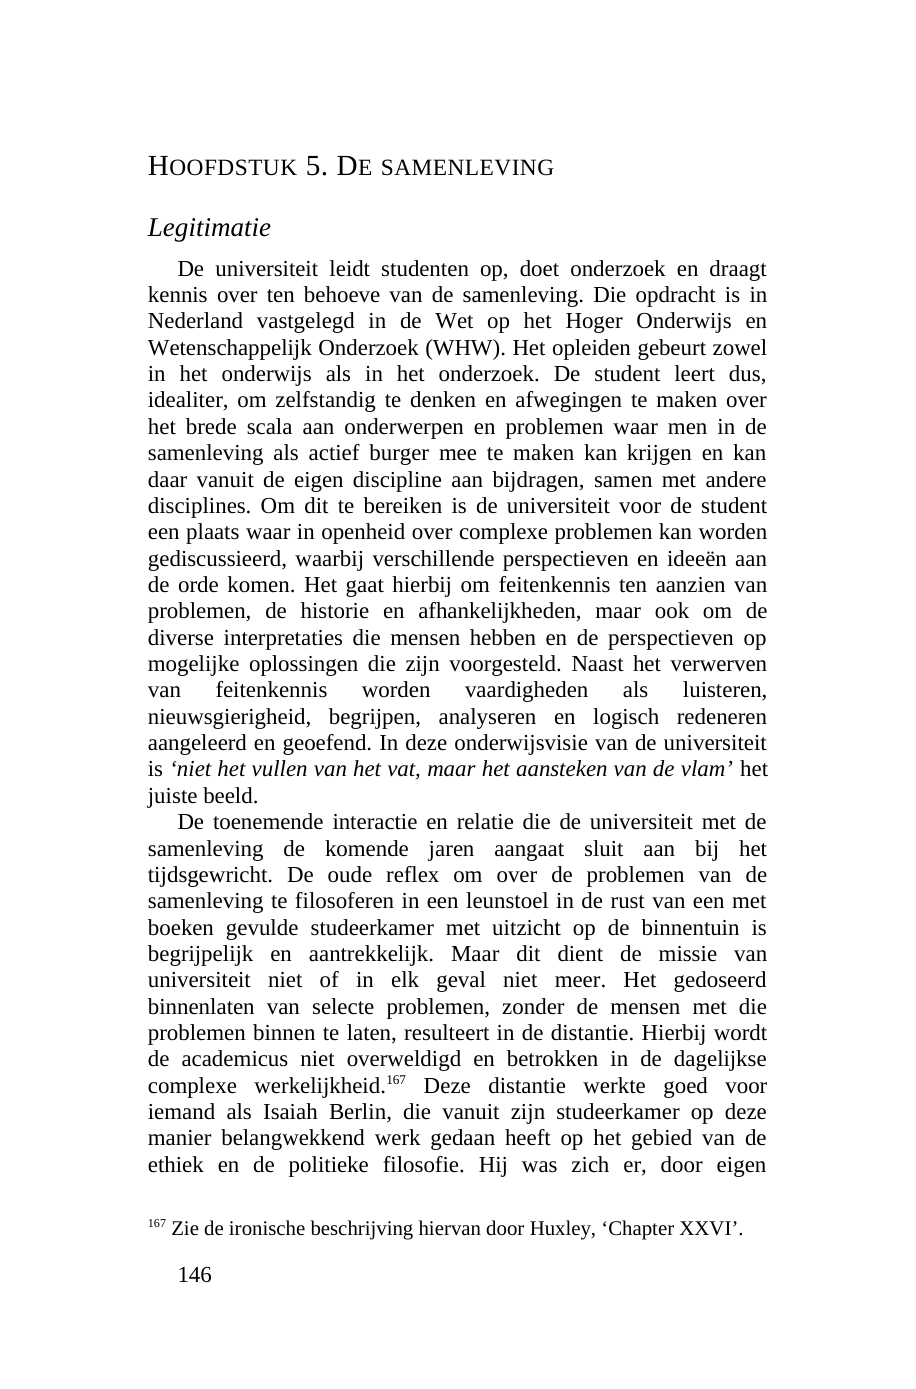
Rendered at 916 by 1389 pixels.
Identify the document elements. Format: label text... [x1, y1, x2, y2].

subtitle Hoofdstuk 5. De samenleving [148, 148, 768, 181]
text De universiteit leidt studenten op, doet onderzoek en draagt kennis over ten behoeve van de samenleving. Die opdracht is in Nederland vastgelegd in de Wet op het Hoger Onderwijs en Wetenschappelijk Onderzoek (WHW). Het opleiden gebeurt zowel in het onderwijs als in het onderzoek. De student leert dus, idealiter, om zelfstandig te denken en afwegingen te maken over het brede scala aan onderwerpen en problemen waar men in de samenleving als actief burger mee te maken kan krijgen en kan daar vanuit de eigen discipline aan bijdragen, samen met andere disciplines. Om dit te bereiken is de universiteit voor de student een plaats waar in openheid over complexe problemen kan worden gediscussieerd, waarbij verschillende perspectieven en ideeën aan de orde komen. Het gaat hierbij om feitenkennis ten aanzien van problemen, de historie en afhankelijkheden, maar ook om de diverse interpretaties die mensen hebben en de perspectieven op mogelijke oplossingen die zijn voorgesteld. Naast het verwerven van feitenkennis worden vaardigheden als luisteren, nieuwsgierigheid, begrijpen, analyseren en logisch redeneren aangeleerd en geoefend. In deze onderwijsvisie van de universiteit is ‘niet het vullen van het vat, maar het aansteken van de vlam’ het juiste beeld. [148, 255, 768, 808]
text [148, 808, 768, 1177]
subtitle Legitimatie [148, 211, 768, 242]
